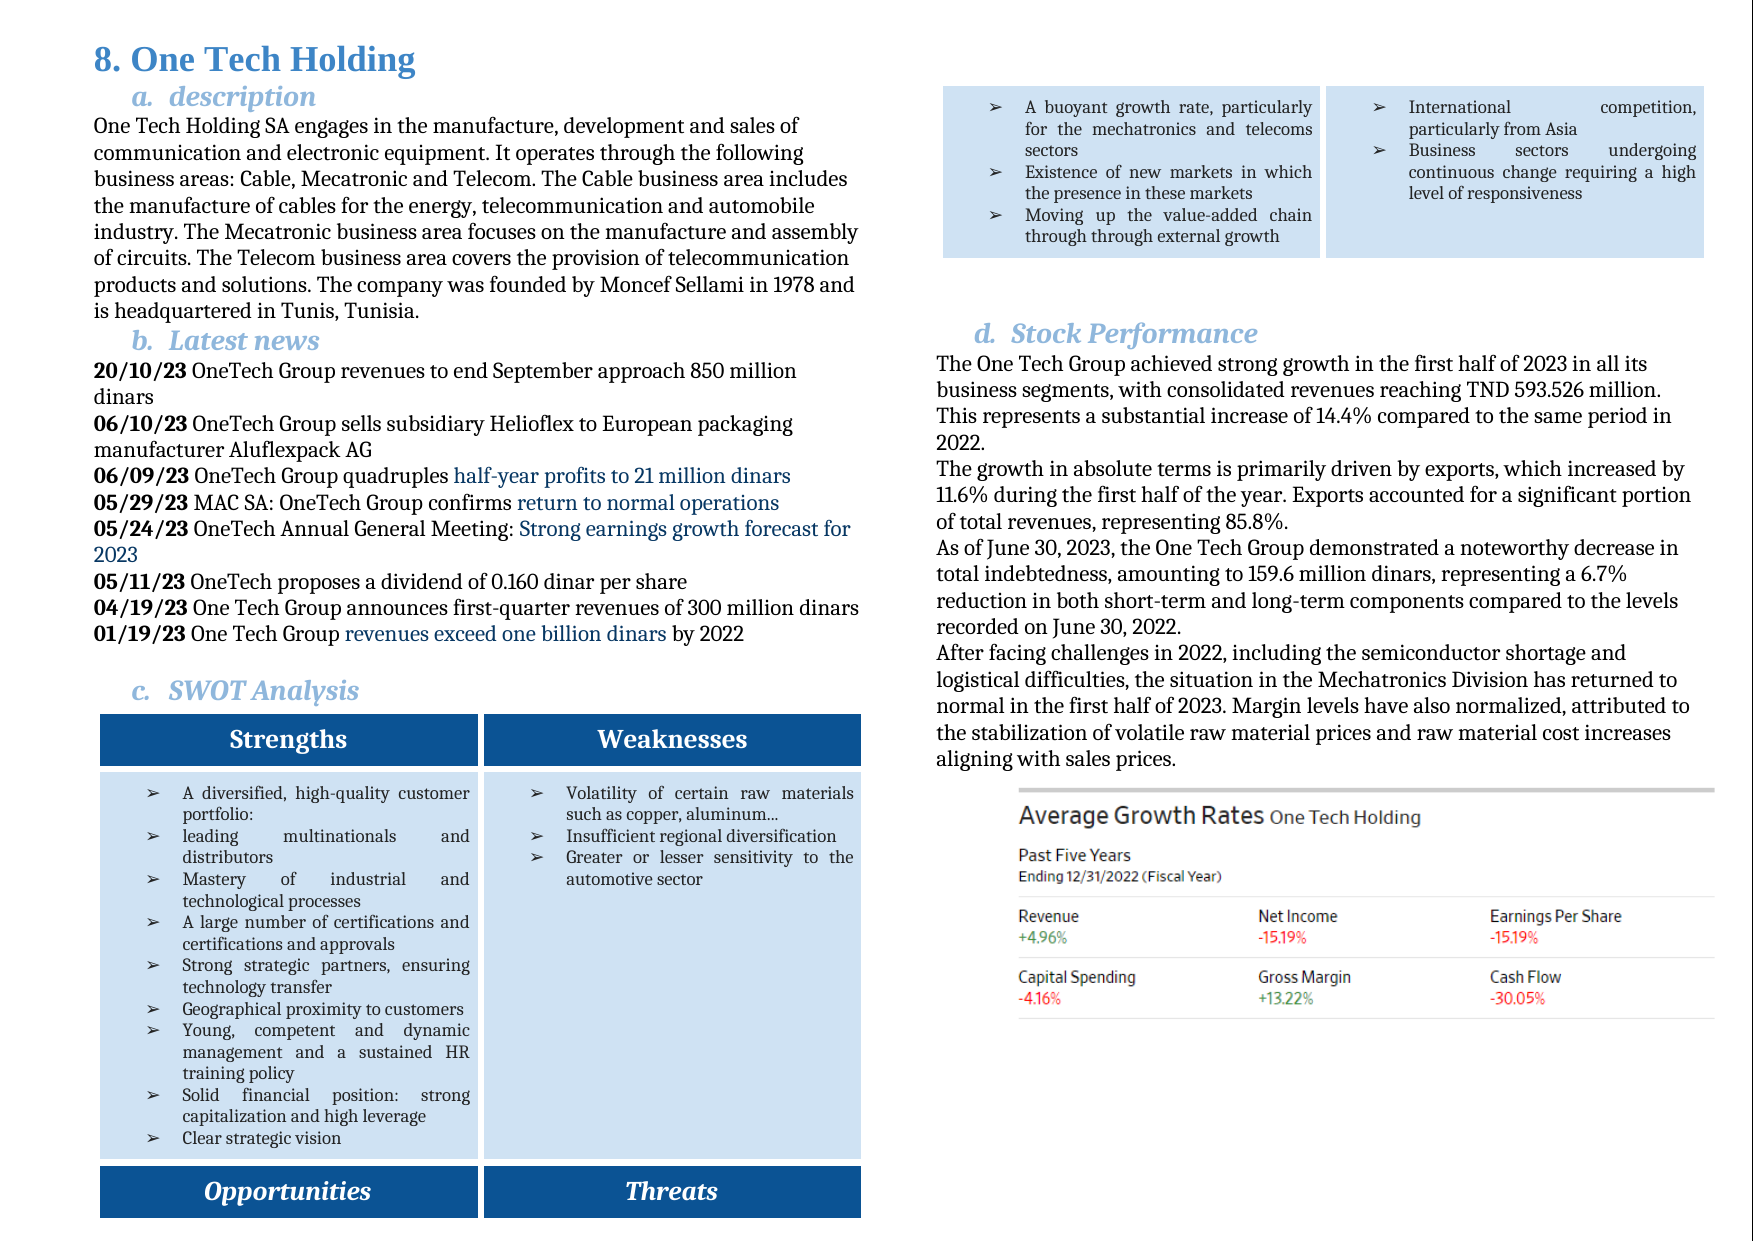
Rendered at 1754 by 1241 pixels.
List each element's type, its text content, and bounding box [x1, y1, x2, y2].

text 04/19/23 One Tech Group announces first-quarter revenues of 300 million dinars [94, 595, 861, 621]
text 05/24/23 OneTech Annual General Meeting: Strong earnings growth forecast for 2023 [94, 516, 861, 568]
table_cell Threats [484, 1166, 861, 1218]
text One Tech Holding SA engages in the manufacture, development and sales of communication and electronic equipment. It operates through the following business areas: Cable, Mecatronic and Telecom. The Cable business area includes the manufacture of cables for the energy, telecommunication and automobile industry. The Mecatronic business area focuses on the manufacture and assembly of circuits. The Telecom business area covers the provision of telecommunication products and solutions. The company was founded by Moncef Sellami in 1978 and is headquartered in Tunis, Tunisia. [94, 113, 861, 324]
text 06/10/23 OneTech Group sells subsidiary Helioflex to European packaging manufacturer Aluflexpack AG [94, 410, 861, 463]
text As of June 30, 2023, the One Tech Group demonstrated a noteworthy decrease in total indebtedness, amounting to 159.6 million dinars, representing a 6.7% reduction in both short-term and long-term components compared to the levels recorded on June 30, 2022. [936, 535, 1704, 640]
text The growth in absolute terms is primarily driven by exports, which increased by 11.6% during the first half of the year. Exports accounted for a significant portion of total revenues, representing 85.8%. [936, 456, 1704, 535]
text After facing challenges in 2022, including the semiconductor shortage and logistical difficulties, the situation in the Mechatronics Division has returned to normal in the first half of 2023. Margin levels have also normalized, attributed to the stabilization of volatile raw material prices and raw material cost increases aligning with sales prices. [936, 640, 1704, 772]
list Latest news [131, 324, 861, 358]
table_cell Volatility of certain raw materials such as copper, aluminum... Insufficient regional diversification Greater or lesser sensitivity to the automotive sector [484, 772, 861, 1159]
text 01/19/23 One Tech Group revenues exceed one billion dinars by 2022 [94, 621, 861, 648]
table_cell A diversified, high-quality customer portfolio: leading multinationals and distributors Mastery of industrial and technological processes A large number of certifications and certifications and approvals Strong strategic partners, ensuring technology transfer Geographical proximity to customers Young, competent and dynamic management and a sustained HR training policy Solid financial position: strong capitalization and high leverage Clear strategic vision [100, 772, 478, 1159]
subtitle 8. One Tech Holding [94, 38, 861, 80]
table_cell International competition, particularly from Asia Business sectors undergoing continuous change requiring a high level of responsiveness [1326, 86, 1704, 258]
table_cell Opportunities [100, 1166, 478, 1218]
picture [1011, 772, 1736, 1045]
table_header Strengths [100, 714, 478, 766]
list Stock Performance [974, 317, 1704, 350]
text 05/11/23 OneTech proposes a dividend of 0.160 dinar per share [94, 568, 861, 595]
list description [131, 80, 861, 113]
text 05/29/23 MAC SA: OneTech Group confirms return to normal operations [94, 489, 861, 516]
table_header Weaknesses [484, 714, 861, 766]
list SWOT Analysis [131, 674, 861, 707]
text The One Tech Group achieved strong growth in the first half of 2023 in all its business segments, with consolidated revenues reaching TND 593.526 million. This represents a substantial increase of 14.4% compared to the same period in 2022. [936, 350, 1704, 456]
text 20/10/23 OneTech Group revenues to end September approach 850 million dinars [94, 358, 861, 410]
table_cell A buoyant growth rate, particularly for the mechatronics and telecoms sectors Existence of new markets in which the presence in these markets Moving up the value-added chain through through external growth [943, 86, 1320, 258]
text 06/09/23 OneTech Group quadruples half-year profits to 21 million dinars [94, 463, 861, 489]
